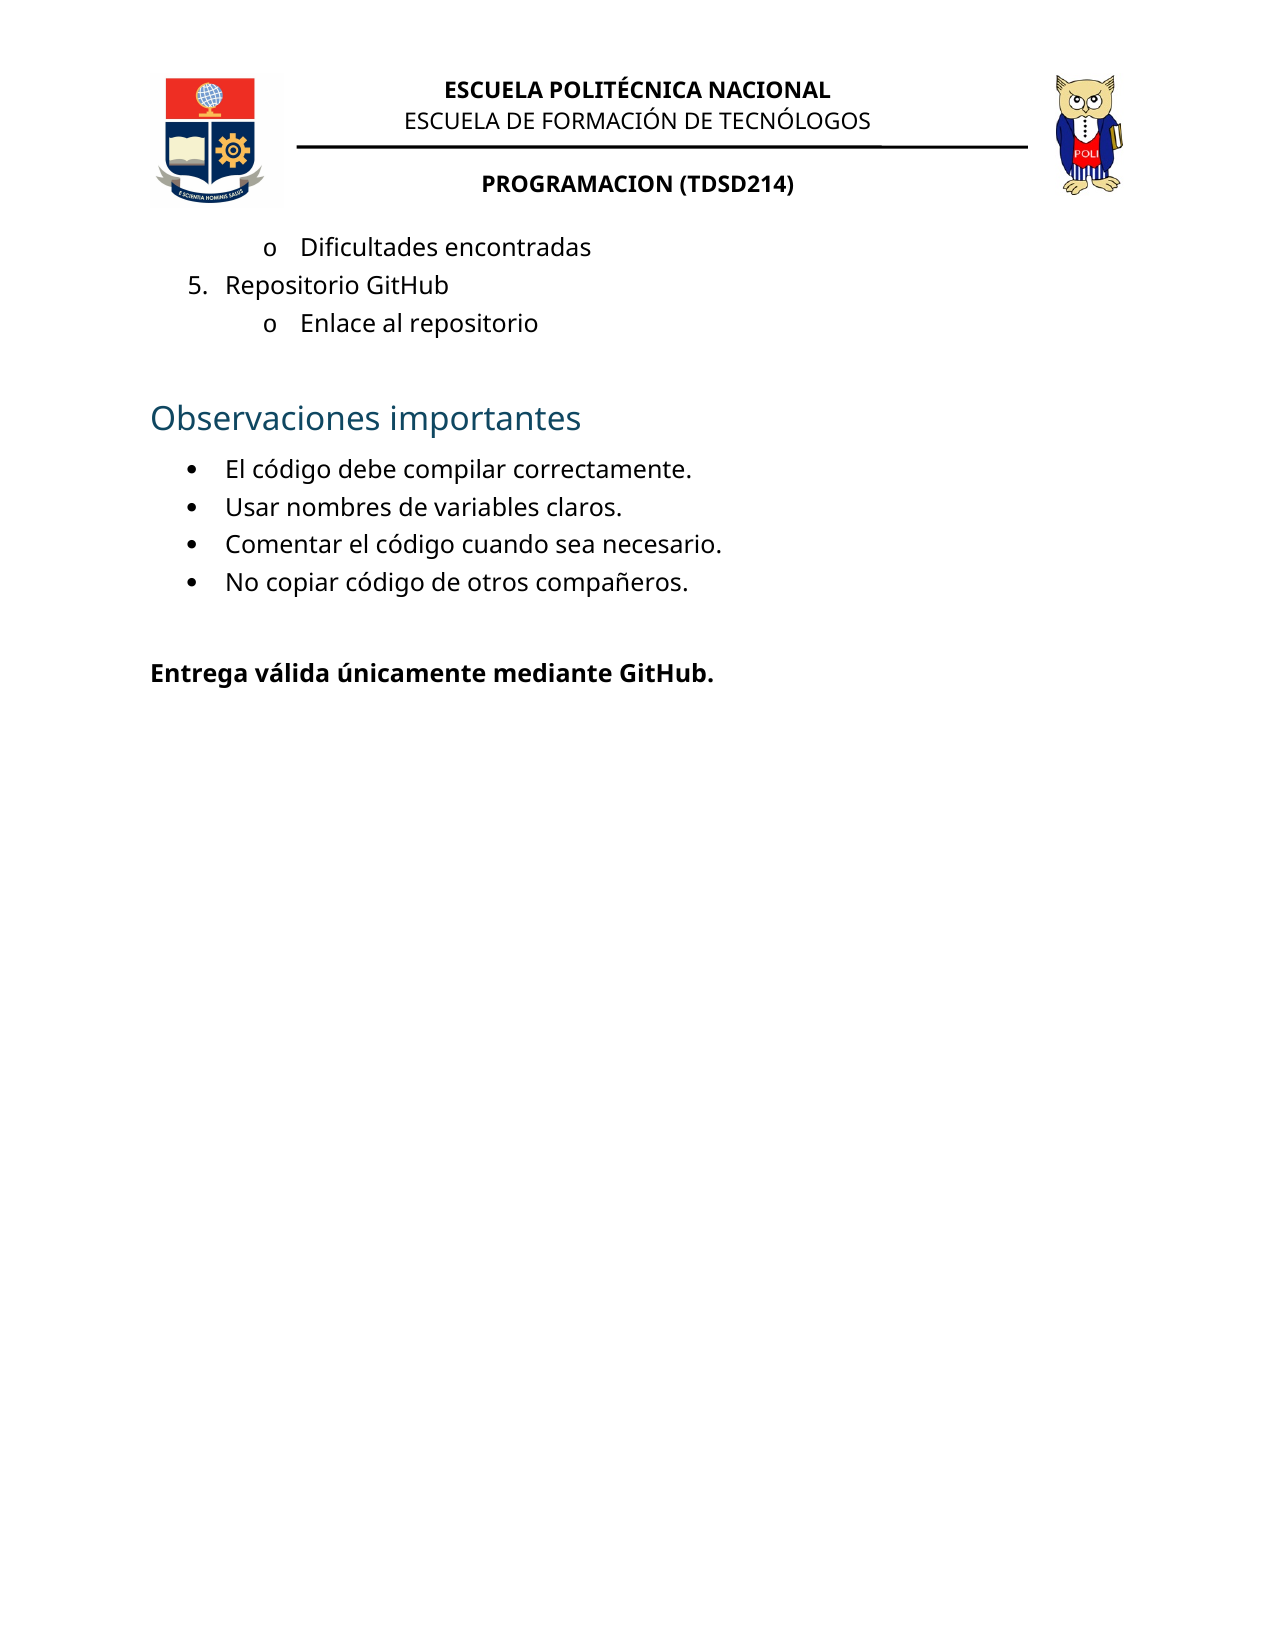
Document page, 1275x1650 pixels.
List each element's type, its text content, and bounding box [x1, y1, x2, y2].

text Entrega válida únicamente mediante GitHub. [150, 655, 1125, 689]
list Repositorio GitHub [187, 268, 1125, 302]
list El código debe compilar correctamente. [187, 452, 1125, 486]
list Enlace al repositorio [262, 306, 1125, 340]
picture [1054, 73, 1124, 196]
list Dificultades encontradas [262, 230, 1125, 264]
list Usar nombres de variables claros. [187, 489, 1125, 523]
picture [149, 73, 284, 208]
subtitle Observaciones importantes [150, 394, 1125, 440]
list No copiar código de otros compañeros. [187, 565, 1125, 599]
list Comentar el código cuando sea necesario. [187, 527, 1125, 561]
